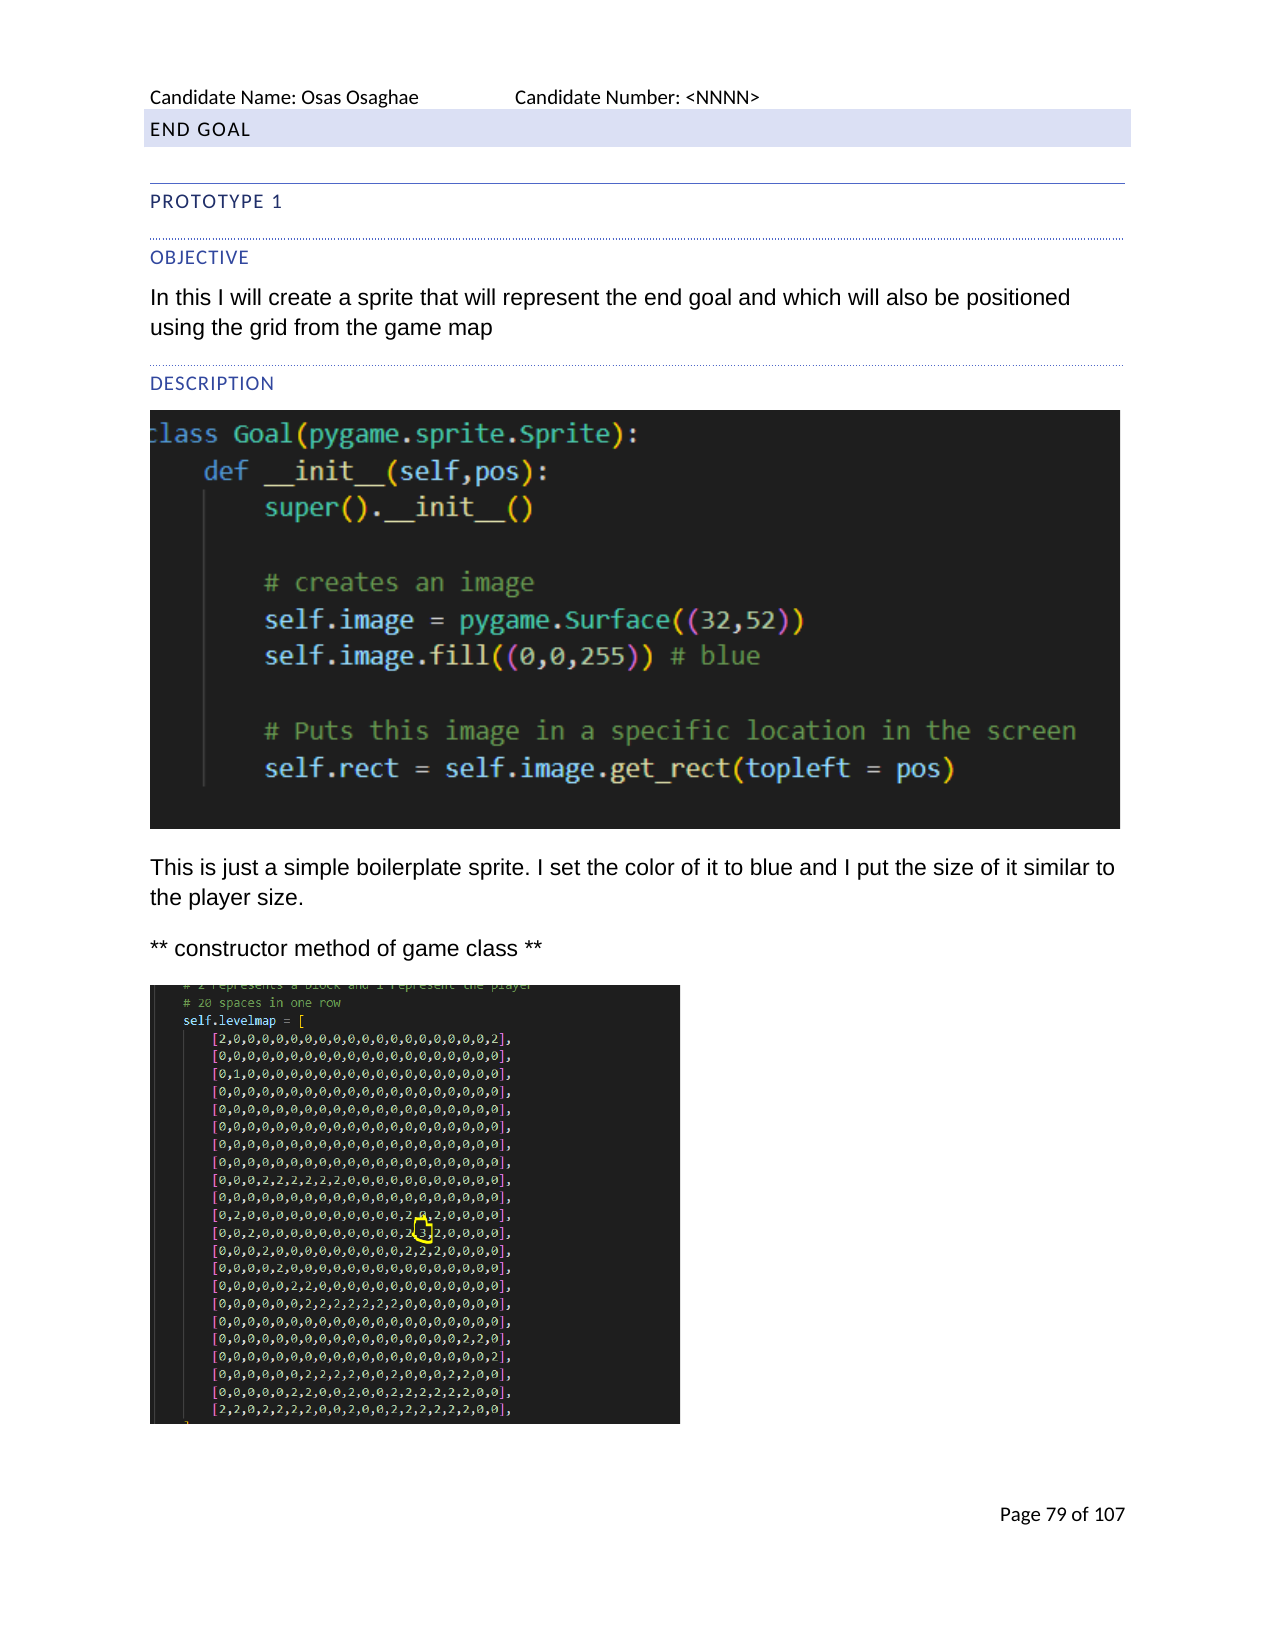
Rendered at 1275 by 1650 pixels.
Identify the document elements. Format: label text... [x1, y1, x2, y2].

text In this I will create a sprite that will represent the end goal and which will also be positioned using the grid from the game map [150, 283, 1125, 340]
text ** constructor method of game class ** [150, 935, 1125, 961]
text This is just a simple boilerplate sprite. I set the color of it to blue and I put the size of it similar to the player size. [150, 853, 1125, 910]
picture [150, 410, 1121, 829]
subtitle Prototype 1 [150, 184, 1125, 214]
subtitle End Goal [150, 116, 1125, 141]
subtitle Objective [150, 238, 1125, 269]
subtitle Description [150, 365, 1125, 396]
picture [150, 985, 680, 1424]
